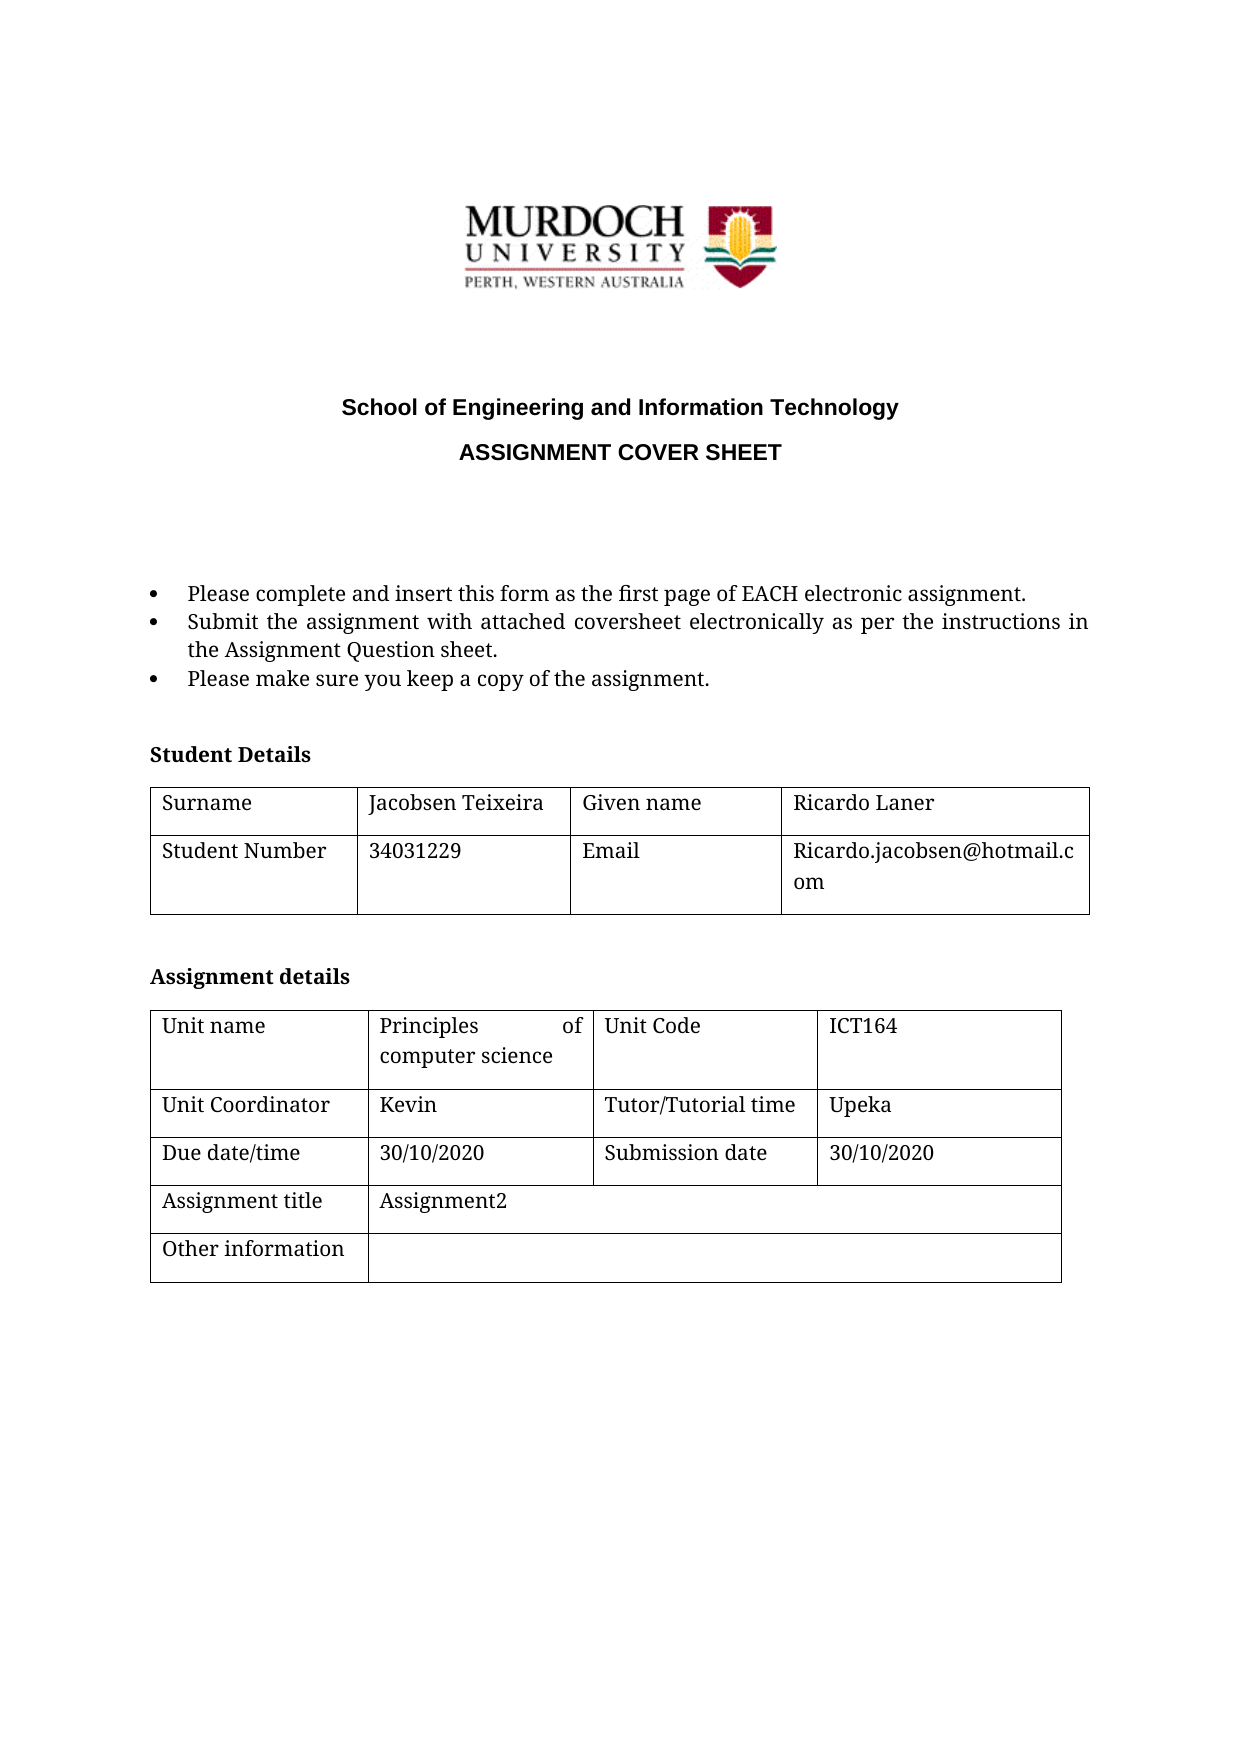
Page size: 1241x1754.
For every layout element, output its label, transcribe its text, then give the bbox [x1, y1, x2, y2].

table_cell Kevin [369, 1090, 593, 1137]
table_cell Assignment title [151, 1186, 368, 1233]
table_cell Due date/time [151, 1138, 368, 1185]
table_cell 30/10/2020 [818, 1138, 1061, 1185]
table_cell Submission date [594, 1138, 817, 1185]
text Student Details [150, 740, 1090, 768]
table_header Ricardo Laner [782, 788, 1089, 835]
text ASSIGNMENT COVER SHEET [150, 439, 1090, 465]
table_header Given name [571, 788, 781, 835]
table_cell Email [571, 836, 781, 914]
table_cell Assignment2 [369, 1186, 1061, 1233]
text Assignment details [150, 962, 1090, 991]
table_cell 30/10/2020 [369, 1138, 593, 1185]
table_header ICT164 [818, 1011, 1061, 1089]
table_cell Tutor/Tutorial time [594, 1090, 817, 1137]
table_cell [369, 1234, 1061, 1282]
table_header Unit Code [594, 1011, 817, 1089]
text School of Engineering and Information Technology [150, 394, 1090, 420]
table_cell Other information [151, 1234, 368, 1282]
table_header Surname [151, 788, 357, 835]
list Please make sure you keep a copy of the assignment. [150, 664, 1090, 692]
table_cell Unit Coordinator [151, 1090, 368, 1137]
table_header Principles of computer science [369, 1011, 593, 1089]
table_header Jacobsen Teixeira [358, 788, 570, 835]
table_header Unit name [151, 1011, 368, 1089]
table_cell Ricardo.jacobsen@hotmail.com [782, 836, 1089, 914]
picture [463, 205, 777, 291]
list Submit the assignment with attached coversheet electronically as per the instructions in the Assignment Question sheet. [150, 607, 1090, 664]
table_cell Upeka [818, 1090, 1061, 1137]
list Please complete and insert this form as the first page of EACH electronic assignment. [150, 579, 1090, 607]
table_cell Student Number [151, 836, 357, 914]
table_cell 34031229 [358, 836, 570, 914]
